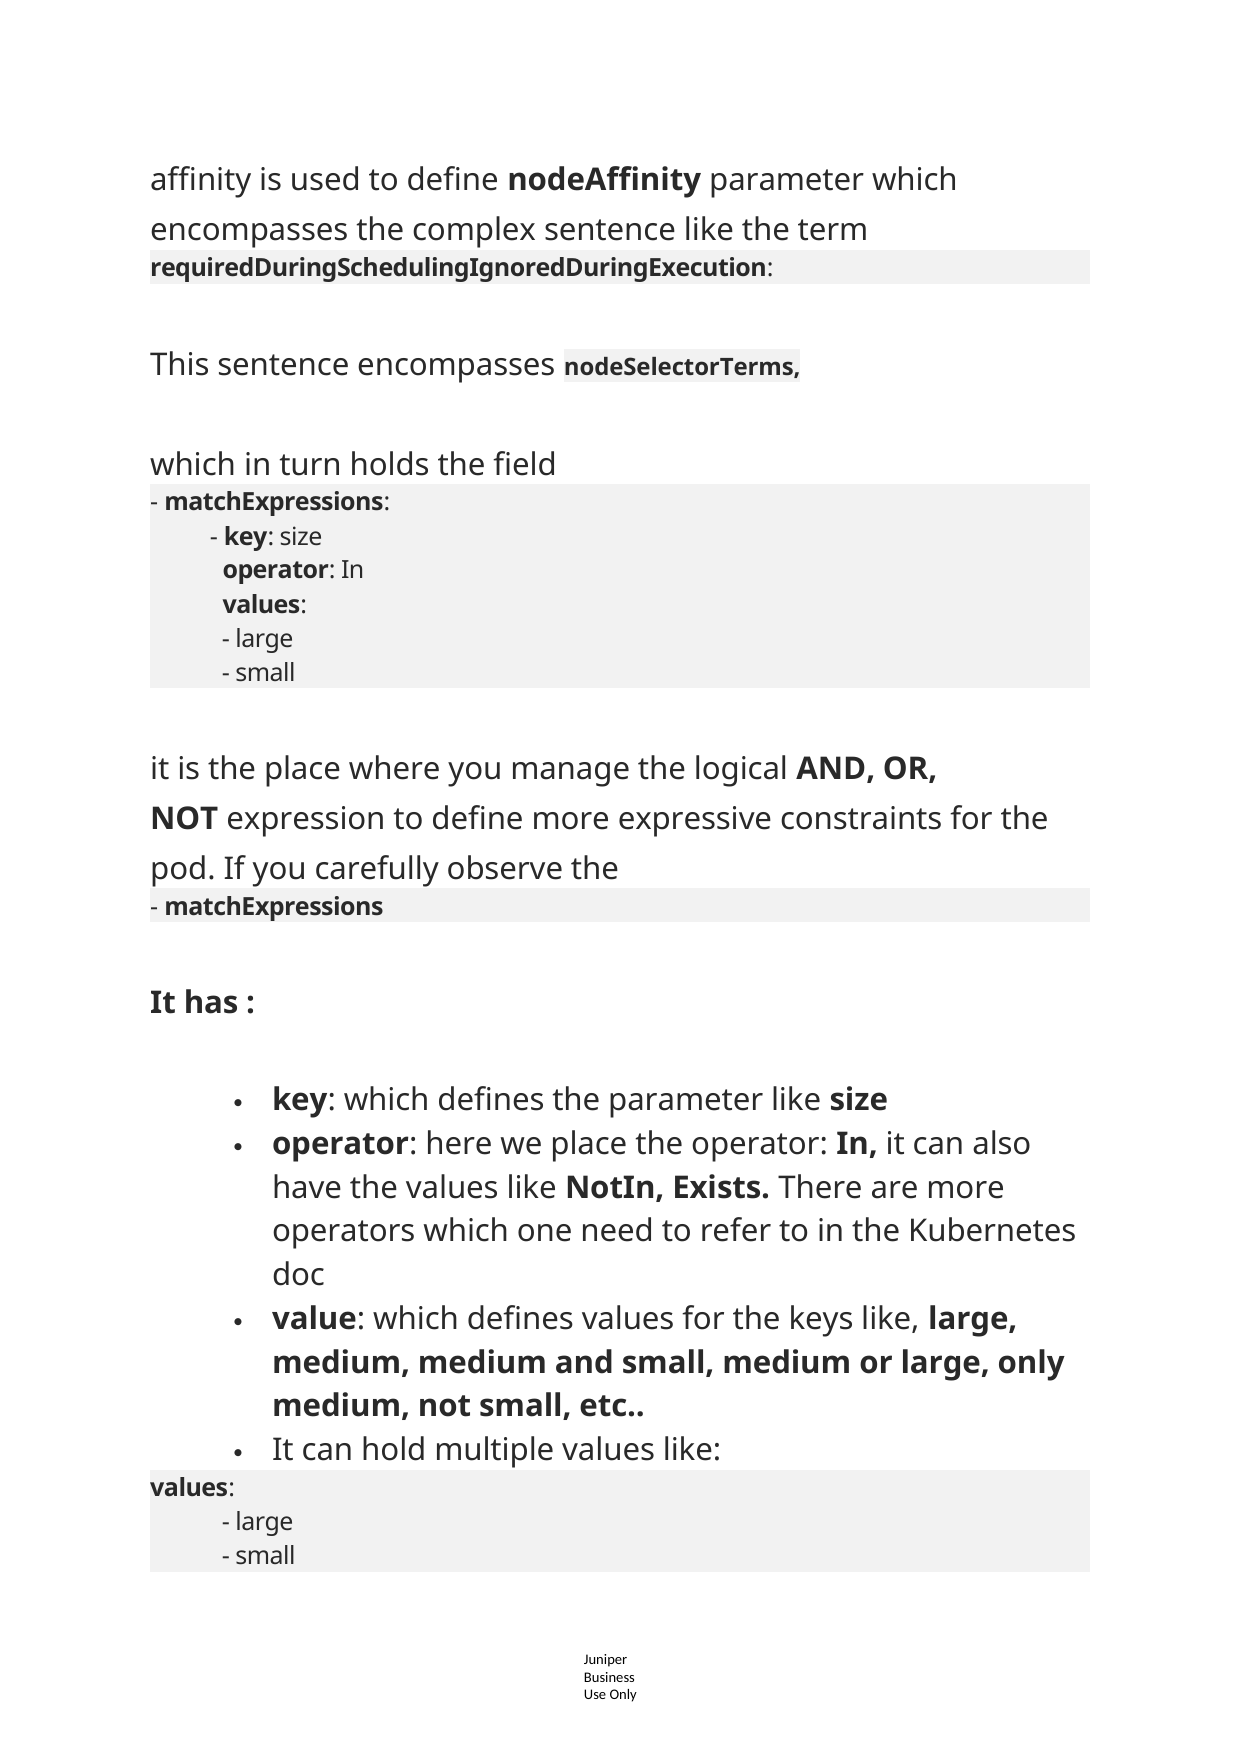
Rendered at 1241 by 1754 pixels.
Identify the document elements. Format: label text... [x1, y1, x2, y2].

text affinity is used to define nodeAffinity parameter which encompasses the complex sentence like the term [150, 150, 1090, 250]
list value: which defines values for the keys like, large, medium, medium and small, medium or large, only medium, not small, etc.. [234, 1295, 1090, 1426]
text This sentence encompasses nodeSelectorTerms, [150, 334, 1090, 384]
text - matchExpressions [150, 888, 1090, 922]
list It can hold multiple values like: [234, 1426, 1090, 1470]
text which in turn holds the field [150, 434, 1090, 484]
list key: which defines the parameter like size [234, 1076, 1090, 1120]
text - matchExpressions: - key: size operator: In values: - large - small [150, 484, 1090, 688]
text It has : [150, 972, 1090, 1022]
list operator: here we place the operator: In, it can also have the values like NotIn, Exists. There are more operators which one need to refer to in the Kubernetes doc [234, 1120, 1090, 1295]
text values: - large - small [150, 1470, 1090, 1572]
text requiredDuringSchedulingIgnoredDuringExecution: [150, 250, 1090, 284]
text it is the place where you manage the logical AND, OR, NOT expression to define more expressive constraints for the pod. If you carefully observe the [150, 738, 1090, 888]
